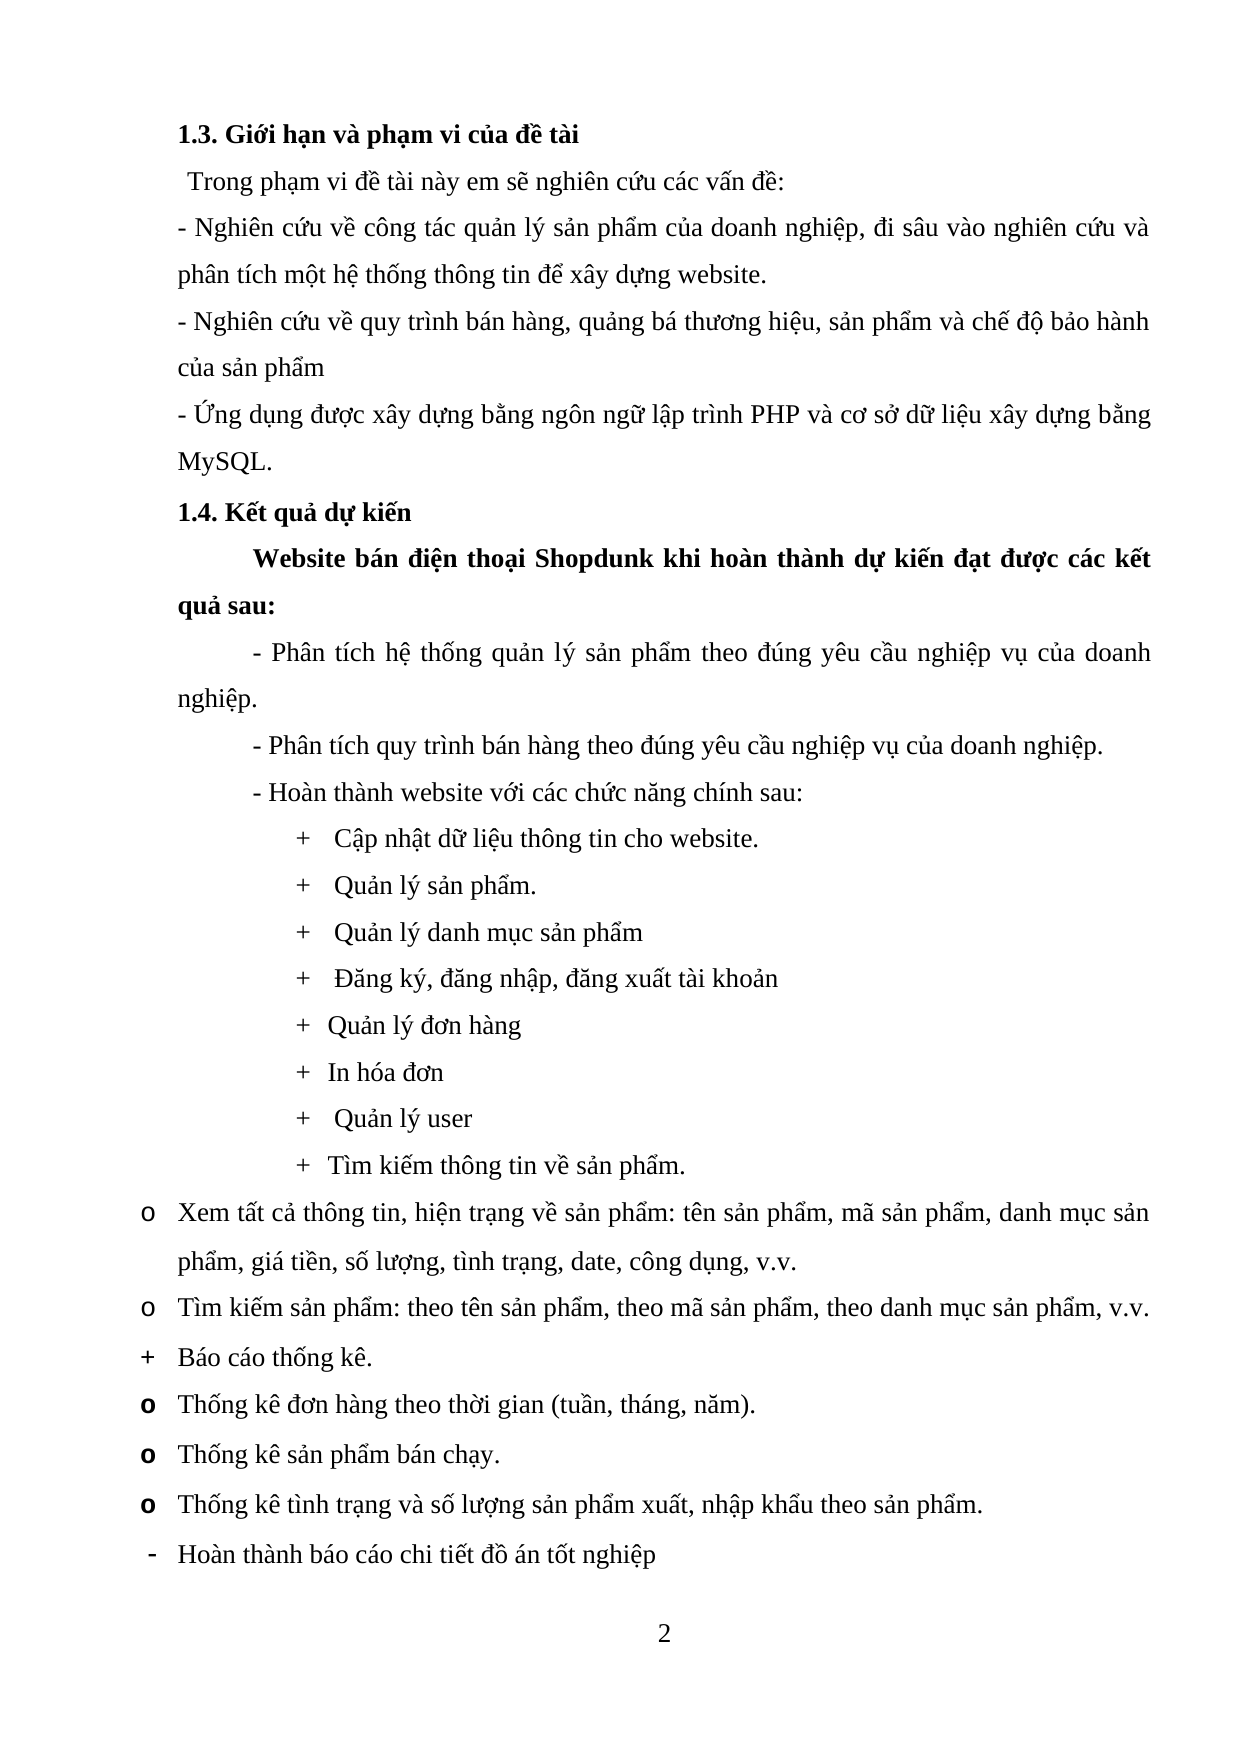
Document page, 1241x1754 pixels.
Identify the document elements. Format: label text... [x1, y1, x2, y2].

list Thống kê tình trạng và số lượng sản phẩm xuất, nhập khẩu theo sản phẩm. [140, 1488, 1152, 1522]
list Xem tất cả thông tin, hiện trạng về sản phẩm: tên sản phẩm, mã sản phẩm, danh mục sản phẩm, giá tiền, số lượng, tình trạng, date, công dụng, v.v. [140, 1196, 1152, 1276]
list Quản lý đơn hàng [177, 1009, 1152, 1040]
list Cập nhật dữ liệu thông tin cho website. [177, 822, 1152, 853]
list Tìm kiếm thông tin về sản phẩm. [177, 1149, 1152, 1180]
list - Phân tích quy trình bán hàng theo đúng yêu cầu nghiệp vụ của doanh nghiệp. [177, 729, 1152, 760]
list - Nghiên cứu về quy trình bán hàng, quảng bá thương hiệu, sản phẩm và chế độ bảo hành của sản phẩm [177, 305, 1152, 383]
list Thống kê sản phẩm bán chạy. [140, 1438, 1152, 1472]
list Quản lý user [177, 1102, 1152, 1133]
list Thống kê đơn hàng theo thời gian (tuần, tháng, năm). [140, 1388, 1152, 1421]
list - Phân tích hệ thống quản lý sản phẩm theo đúng yêu cầu nghiệp vụ của doanh nghiệp. [177, 636, 1152, 713]
list - Nghiên cứu về công tác quản lý sản phẩm của doanh nghiệp, đi sâu vào nghiên cứu và phân tích một hệ thống thông tin để xây dựng website. [177, 211, 1152, 289]
text Trong phạm vi đề tài này em sẽ nghiên cứu các vấn đề: [119, 165, 1152, 196]
list Quản lý danh mục sản phẩm [177, 916, 1152, 947]
subtitle 1.3. Giới hạn và phạm vi của đề tài [177, 118, 1152, 149]
list Quản lý sản phẩm. [177, 869, 1152, 900]
list Đăng ký, đăng nhập, đăng xuất tài khoản [177, 962, 1152, 993]
list Báo cáo thống kê. [140, 1341, 1152, 1372]
list In hóa đơn [177, 1056, 1152, 1087]
list Tìm kiếm sản phẩm: theo tên sản phẩm, theo mã sản phẩm, theo danh mục sản phẩm, v.v. [140, 1291, 1152, 1325]
subtitle 1.4. Kết quả dự kiến [177, 496, 1152, 527]
list Website bán điện thoại Shopdunk khi hoàn thành dự kiến đạt được các kết quả sau: [177, 542, 1152, 620]
list - Ứng dụng được xây dựng bằng ngôn ngữ lập trình PHP và cơ sở dữ liệu xây dựng bằng MySQL. [177, 398, 1152, 476]
list Hoàn thành báo cáo chi tiết đồ án tốt nghiệp [148, 1538, 1152, 1569]
list - Hoàn thành website với các chức năng chính sau: [177, 776, 1152, 807]
